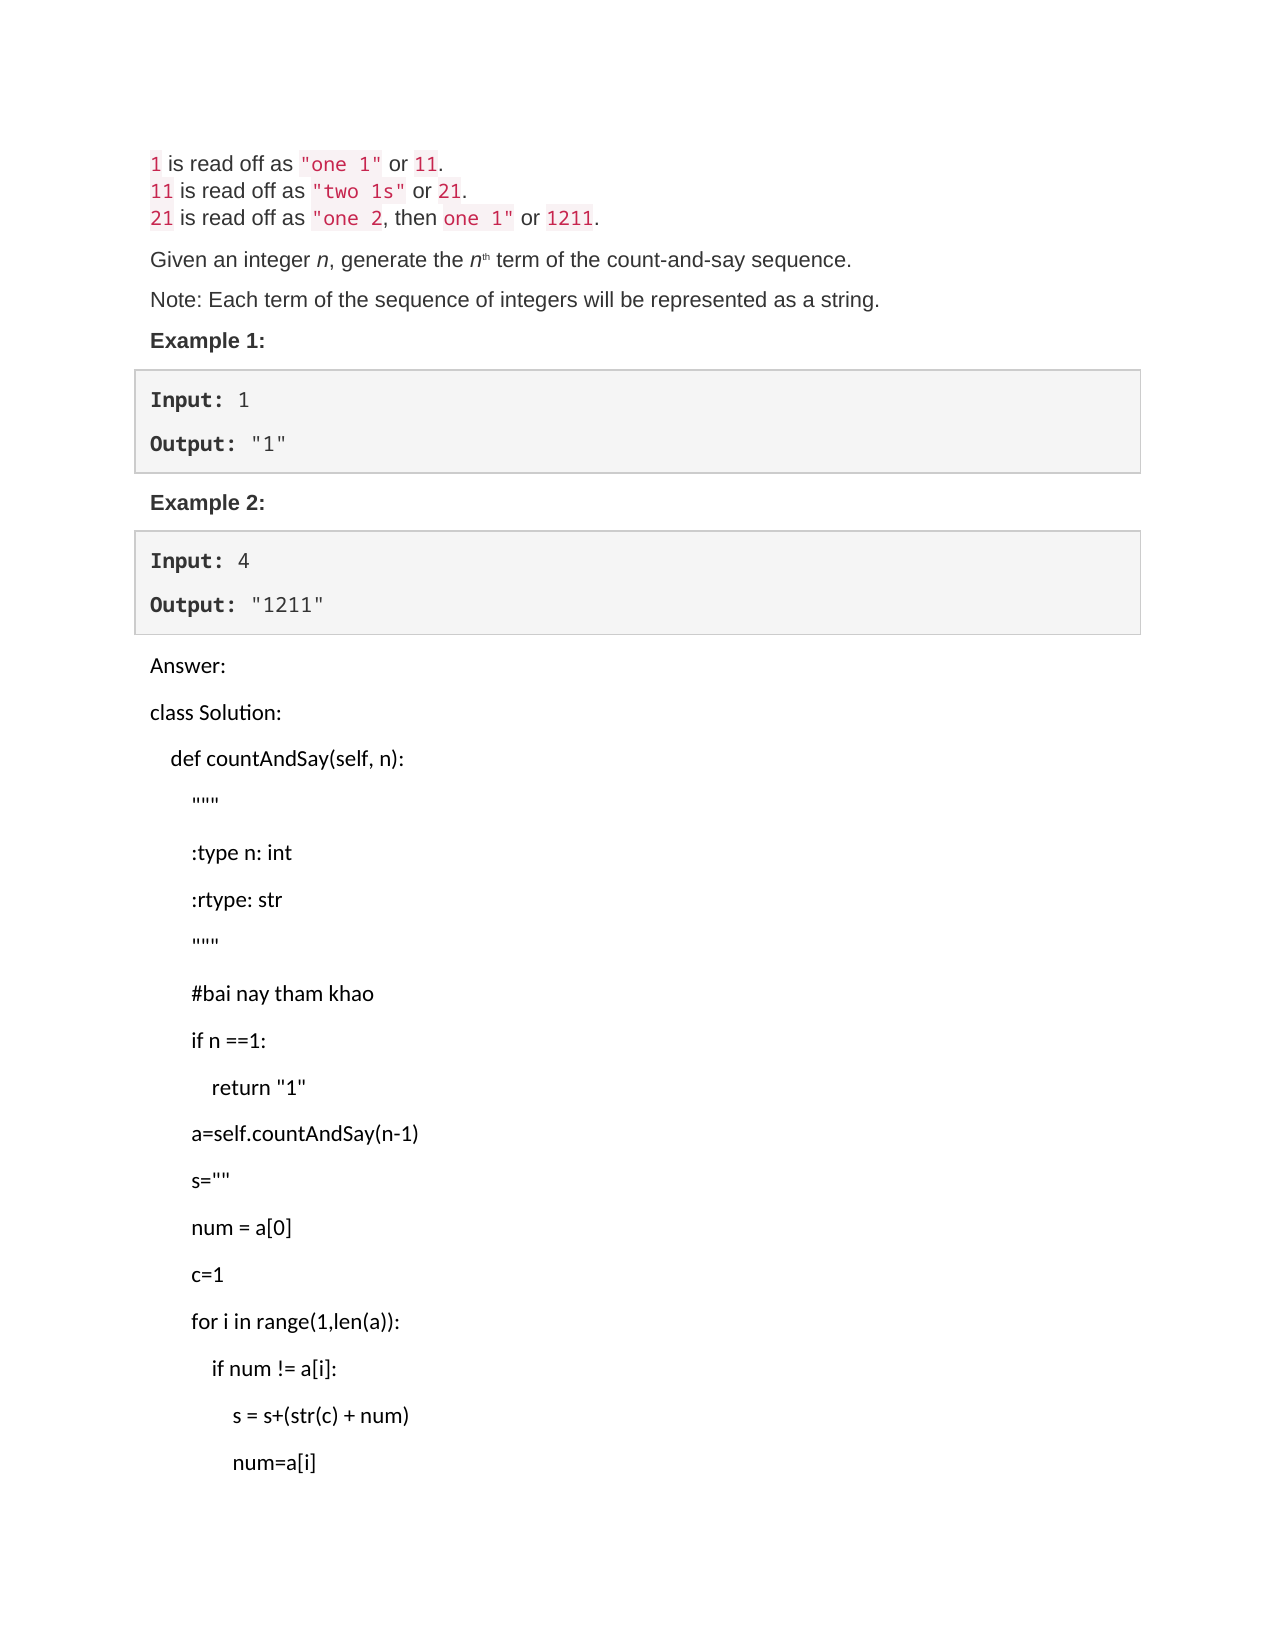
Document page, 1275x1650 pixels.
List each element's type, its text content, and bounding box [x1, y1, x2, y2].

text num = a[0] [150, 1213, 1125, 1241]
text class Solution: [150, 698, 1125, 726]
text :rtype: str [150, 885, 1125, 913]
text c=1 [150, 1260, 1125, 1288]
text s="" [150, 1166, 1125, 1194]
text Input: 4 [136, 532, 1140, 574]
text """ [150, 791, 1125, 819]
text """ [150, 932, 1125, 960]
text Output: "1" [136, 413, 1140, 472]
text Example 2: [150, 489, 1125, 515]
text s = s+(str(c) + num) [150, 1401, 1125, 1429]
text Answer: [150, 651, 1125, 679]
text #bai nay tham khao [150, 979, 1125, 1007]
text 1 is read off as "one 1" or 11. 11 is read off as "two 1s" or 21. 21 is read off as "one 2, then one 1" or 1211. [382, 150, 1125, 231]
text Input: 1 [136, 371, 1140, 413]
text def countAndSay(self, n): [150, 744, 1125, 772]
text :type n: int [150, 838, 1125, 866]
text a=self.countAndSay(n-1) [150, 1119, 1125, 1147]
text for i in range(1,len(a)): [150, 1307, 1125, 1335]
text num=a[i] [150, 1448, 1125, 1476]
text 1 is read off as "one 1" or 11. 11 is read off as "two 1s" or 21. 21 is read off as "one 2, then one 1" or 1211. [162, 150, 311, 231]
text if num != a[i]: [150, 1354, 1125, 1382]
text return "1" [150, 1073, 1125, 1101]
text Given an integer n, generate the nth term of the count-and-say sequence. [150, 247, 1125, 272]
text Example 1: [150, 328, 1125, 353]
text Output: "1211" [136, 574, 1140, 634]
text if n ==1: [150, 1026, 1125, 1054]
text Note: Each term of the sequence of integers will be represented as a string. [150, 287, 1125, 313]
